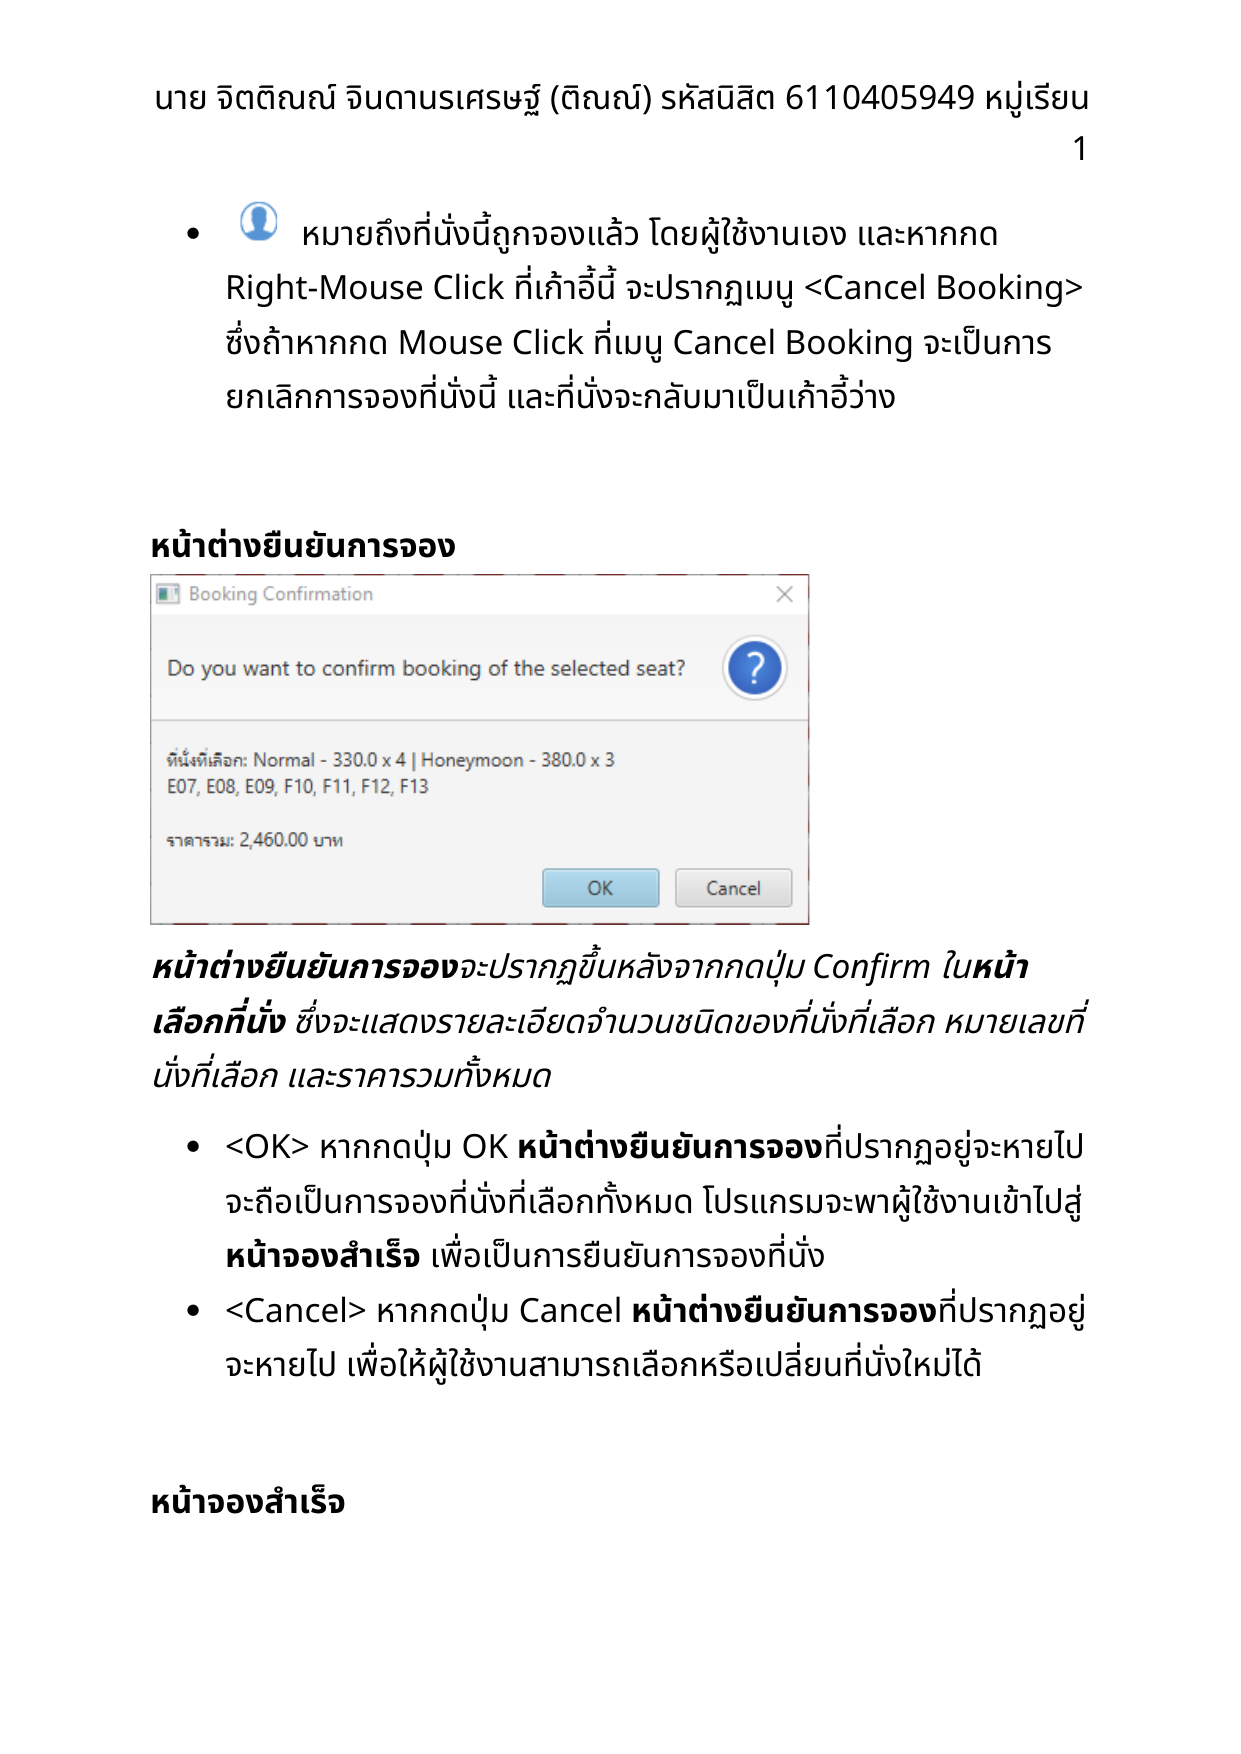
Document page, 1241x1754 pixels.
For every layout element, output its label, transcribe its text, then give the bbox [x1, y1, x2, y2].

list <Cancel> หากกดปุ่ม Cancel หน้าต่างยืนยันการจองที่ปรากฏอยู่จะหายไป เพื่อให้ผู้ใช้งานสามารถเลือกหรือเปลี่ยนที่นั่งใหม่ได้ [187, 1286, 1090, 1391]
picture [150, 574, 810, 925]
text หน้าจองสำเร็จ [150, 1478, 1090, 1528]
list <OK> หากกดปุ่ม OK หน้าต่างยืนยันการจองที่ปรากฏอยู่จะหายไป จะถือเป็นการจองที่นั่งที่เลือกทั้งหมด โปรแกรมจะพาผู้ใช้งานเข้าไปสู่หน้าจองสำเร็จ เพื่อเป็นการยืนยันการจองที่นั่ง [187, 1123, 1090, 1282]
picture [225, 197, 293, 246]
list หมายถึงที่นั่งนี้ถูกจองแล้ว โดยผู้ใช้งานเอง และหากกด Right-Mouse Click ที่เก้าอี้นี้ จะปรากฏเมนู <Cancel Booking> ซึ่งถ้าหากกด Mouse Click ที่เมนู Cancel Booking จะเป็นการยกเลิกการจองที่นั่งนี้ และที่นั่งจะกลับมาเป็นเก้าอี้ว่าง [187, 198, 1090, 454]
text หน้าต่างยืนยันการจองจะปรากฏขึ้นหลังจากกดปุ่ม Confirm ในหน้าเลือกที่นั่ง ซึ่งจะแสดงรายละเอียดจำนวนชนิดของที่นั่งที่เลือก หมายเลขที่นั่งที่เลือก และราคารวมทั้งหมด [150, 943, 1090, 1102]
